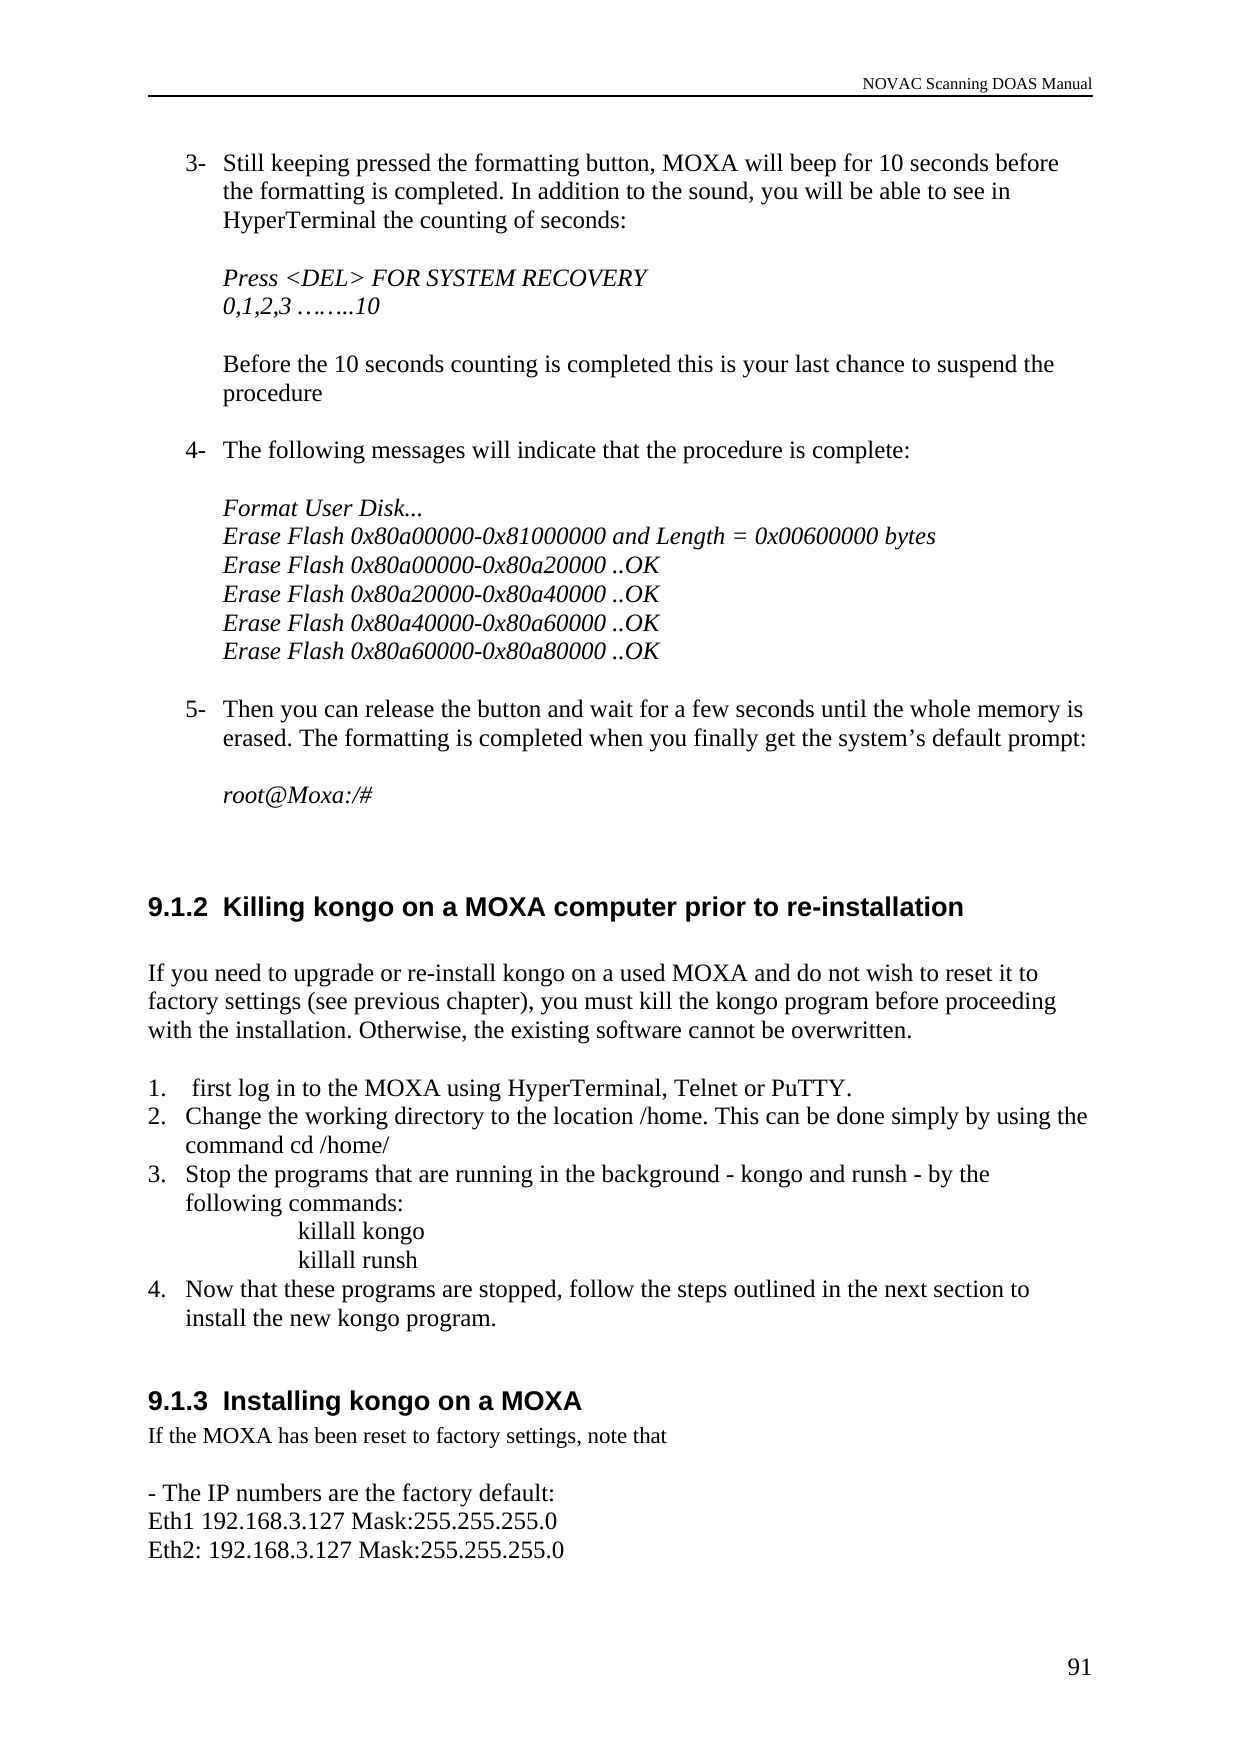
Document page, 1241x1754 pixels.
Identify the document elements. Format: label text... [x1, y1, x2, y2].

text If the MOXA has been reset to factory settings, note that [148, 1423, 1093, 1449]
text root@Moxa:/# [148, 780, 1093, 809]
text Erase Flash 0x80a60000-0x80a80000 ..OK [223, 636, 1093, 665]
text Eth2: 192.168.3.127 Mask:255.255.255.0 [148, 1535, 1093, 1564]
list Stop the programs that are running in the background - kongo and runsh - by the following commands: [148, 1159, 1093, 1216]
text killall runsh [223, 1245, 1093, 1274]
subtitle Killing kongo on a MOXA computer prior to re-installation [148, 891, 1093, 923]
text Erase Flash 0x80a40000-0x80a60000 ..OK [223, 608, 1093, 636]
text 0,1,2,3 ……..10 [223, 291, 1093, 320]
list first log in to the MOXA using HyperTerminal, Telnet or PuTTY. [148, 1073, 1093, 1101]
list Now that these programs are stopped, follow the steps outlined in the next section to install the new kongo program. [148, 1274, 1093, 1331]
text If you need to upgrade or re-install kongo on a used MOXA and do not wish to reset it to factory settings (see previous chapter), you must kill the kongo program before proceeding with the installation. Otherwise, the existing software cannot be overwritten. [148, 958, 1093, 1044]
list Then you can release the button and wait for a few seconds until the whole memory is erased. The formatting is completed when you finally get the system’s default prompt: [185, 694, 1093, 751]
text Before the 10 seconds counting is completed this is your last chance to suspend the procedure [223, 349, 1093, 406]
text Erase Flash 0x80a00000-0x80a20000 ..OK [223, 550, 1093, 579]
text - The IP numbers are the factory default: [148, 1478, 1093, 1506]
list The following messages will indicate that the procedure is complete: [185, 435, 1093, 464]
list Change the working directory to the location /home. This can be done simply by using the command cd /home/ [148, 1101, 1093, 1159]
text killall kongo [223, 1216, 1093, 1245]
list Still keeping pressed the formatting button, MOXA will beep for 10 seconds before the formatting is completed. In addition to the sound, you will be able to see in HyperTerminal the counting of seconds: [185, 148, 1093, 234]
text Eth1 192.168.3.127 Mask:255.255.255.0 [148, 1506, 1093, 1535]
text Format User Disk... [223, 493, 1093, 521]
subtitle Installing kongo on a MOXA [148, 1385, 1093, 1416]
text Erase Flash 0x80a00000-0x81000000 and Length = 0x00600000 bytes [223, 521, 1093, 550]
text Erase Flash 0x80a20000-0x80a40000 ..OK [223, 579, 1093, 608]
text Press <DEL> FOR SYSTEM RECOVERY [223, 263, 1093, 291]
